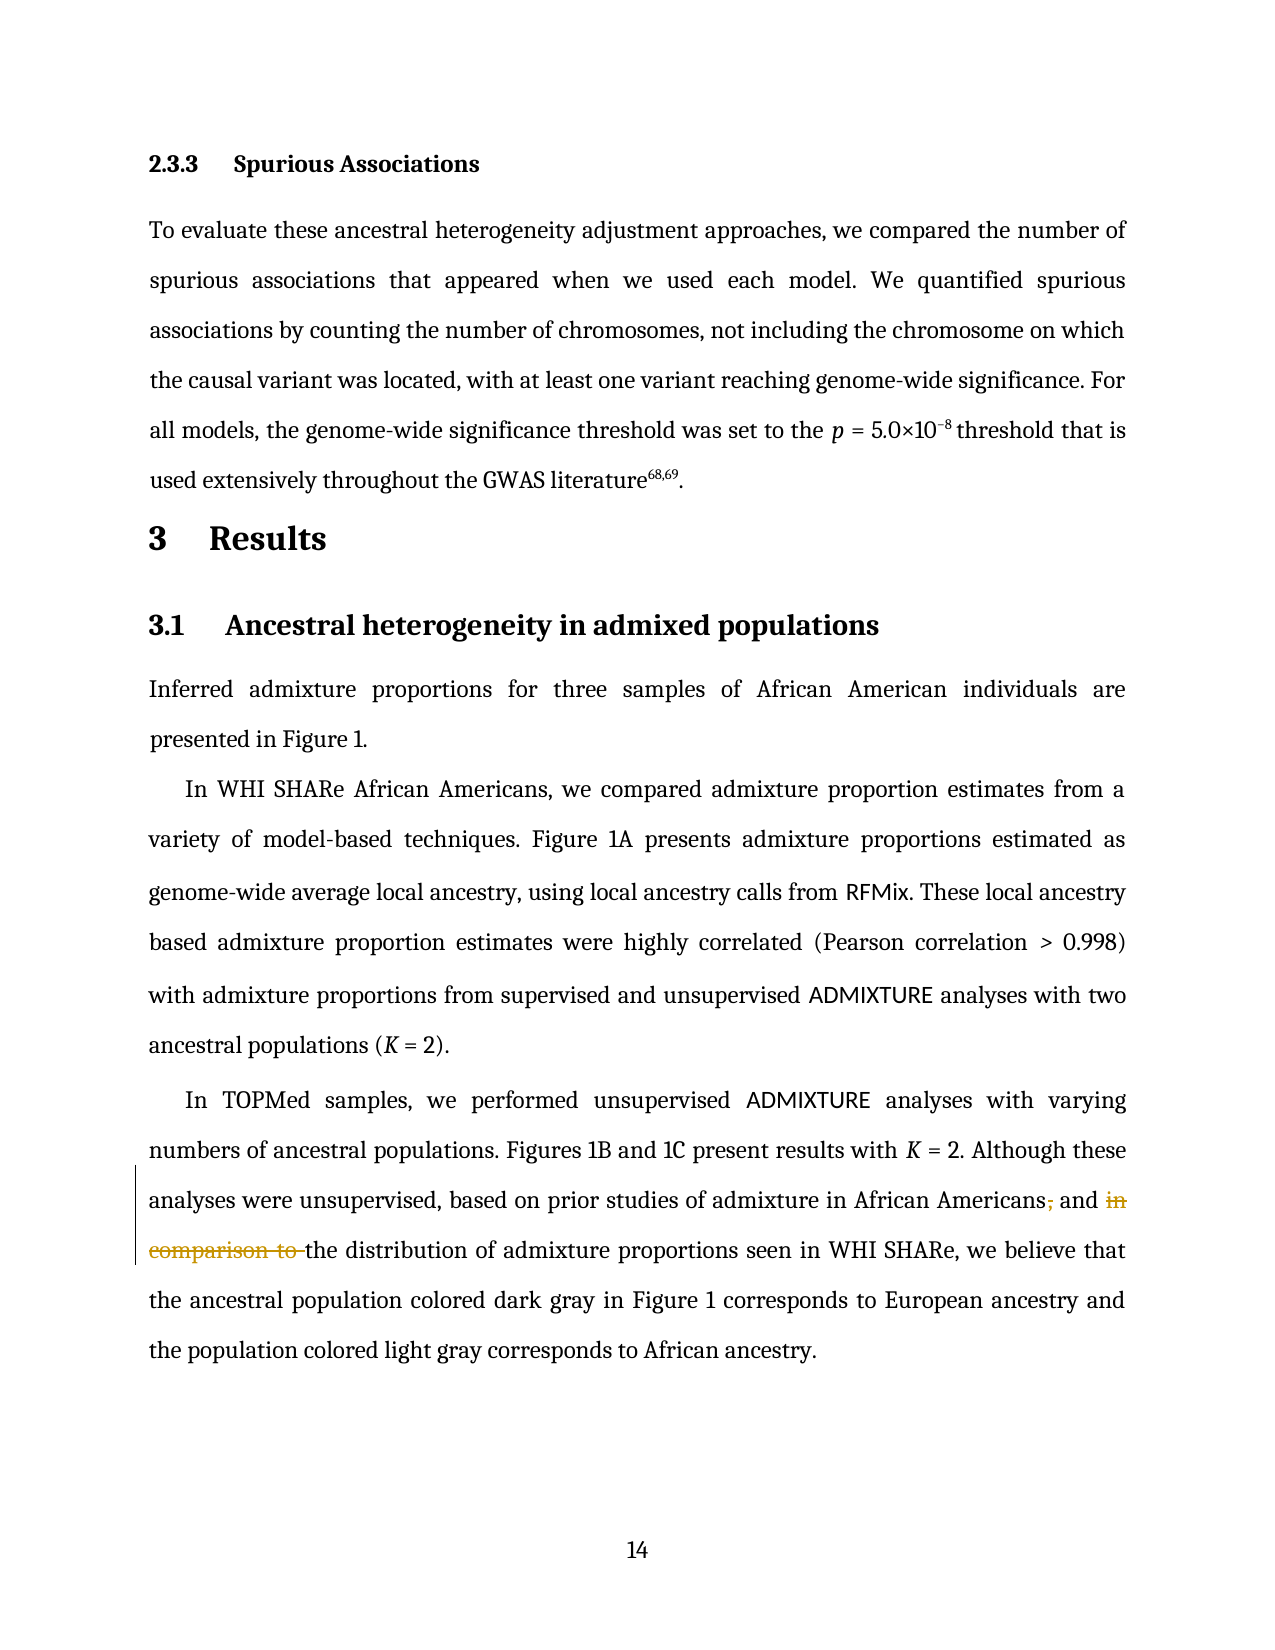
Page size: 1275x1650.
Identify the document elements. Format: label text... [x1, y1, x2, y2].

text In TOPMed samples, we performed unsupervised ADMIXTURE analyses with varying numbers of ancestral populations. Figures 1B and 1C present results with K = 2. Although these analyses were unsupervised, based on prior studies of admixture in African Americans and the distribution of admixture proportions seen in WHI SHARe, we believe that the ancestral population colored dark gray in Figure 1 corresponds to European ancestry and the population colored light gray corresponds to African ancestry. [148, 1084, 1127, 1364]
text To evaluate these ancestral heterogeneity adjustment approaches, we compared the number of spurious associations that appeared when we used each model. We quantified spurious associations by counting the number of chromosomes, not including the chromosome on which the causal variant was located, with at least one variant reaching genome-wide significance. For all models, the genome-wide significance threshold was set to the p = 5.0×10−8 threshold that is used extensively throughout the GWAS literature68,69. [148, 216, 1127, 495]
subtitle Results [148, 518, 1179, 559]
subtitle Ancestral heterogeneity in admixed populations [148, 608, 1179, 643]
subtitle Spurious Associations [148, 150, 1179, 179]
text Inferred admixture proportions for three samples of African American individuals are presented in Figure 1. [148, 675, 1127, 754]
text In WHI SHARe African Americans, we compared admixture proportion estimates from a variety of model-based techniques. Figure 1A presents admixture proportions estimated as genome-wide average local ancestry, using local ancestry calls from RFMix. These local ancestry based admixture proportion estimates were highly correlated (Pearson correlation > 0.998) with admixture proportions from supervised and unsupervised ADMIXTURE analyses with two ancestral populations (K = 2). [148, 775, 1127, 1060]
